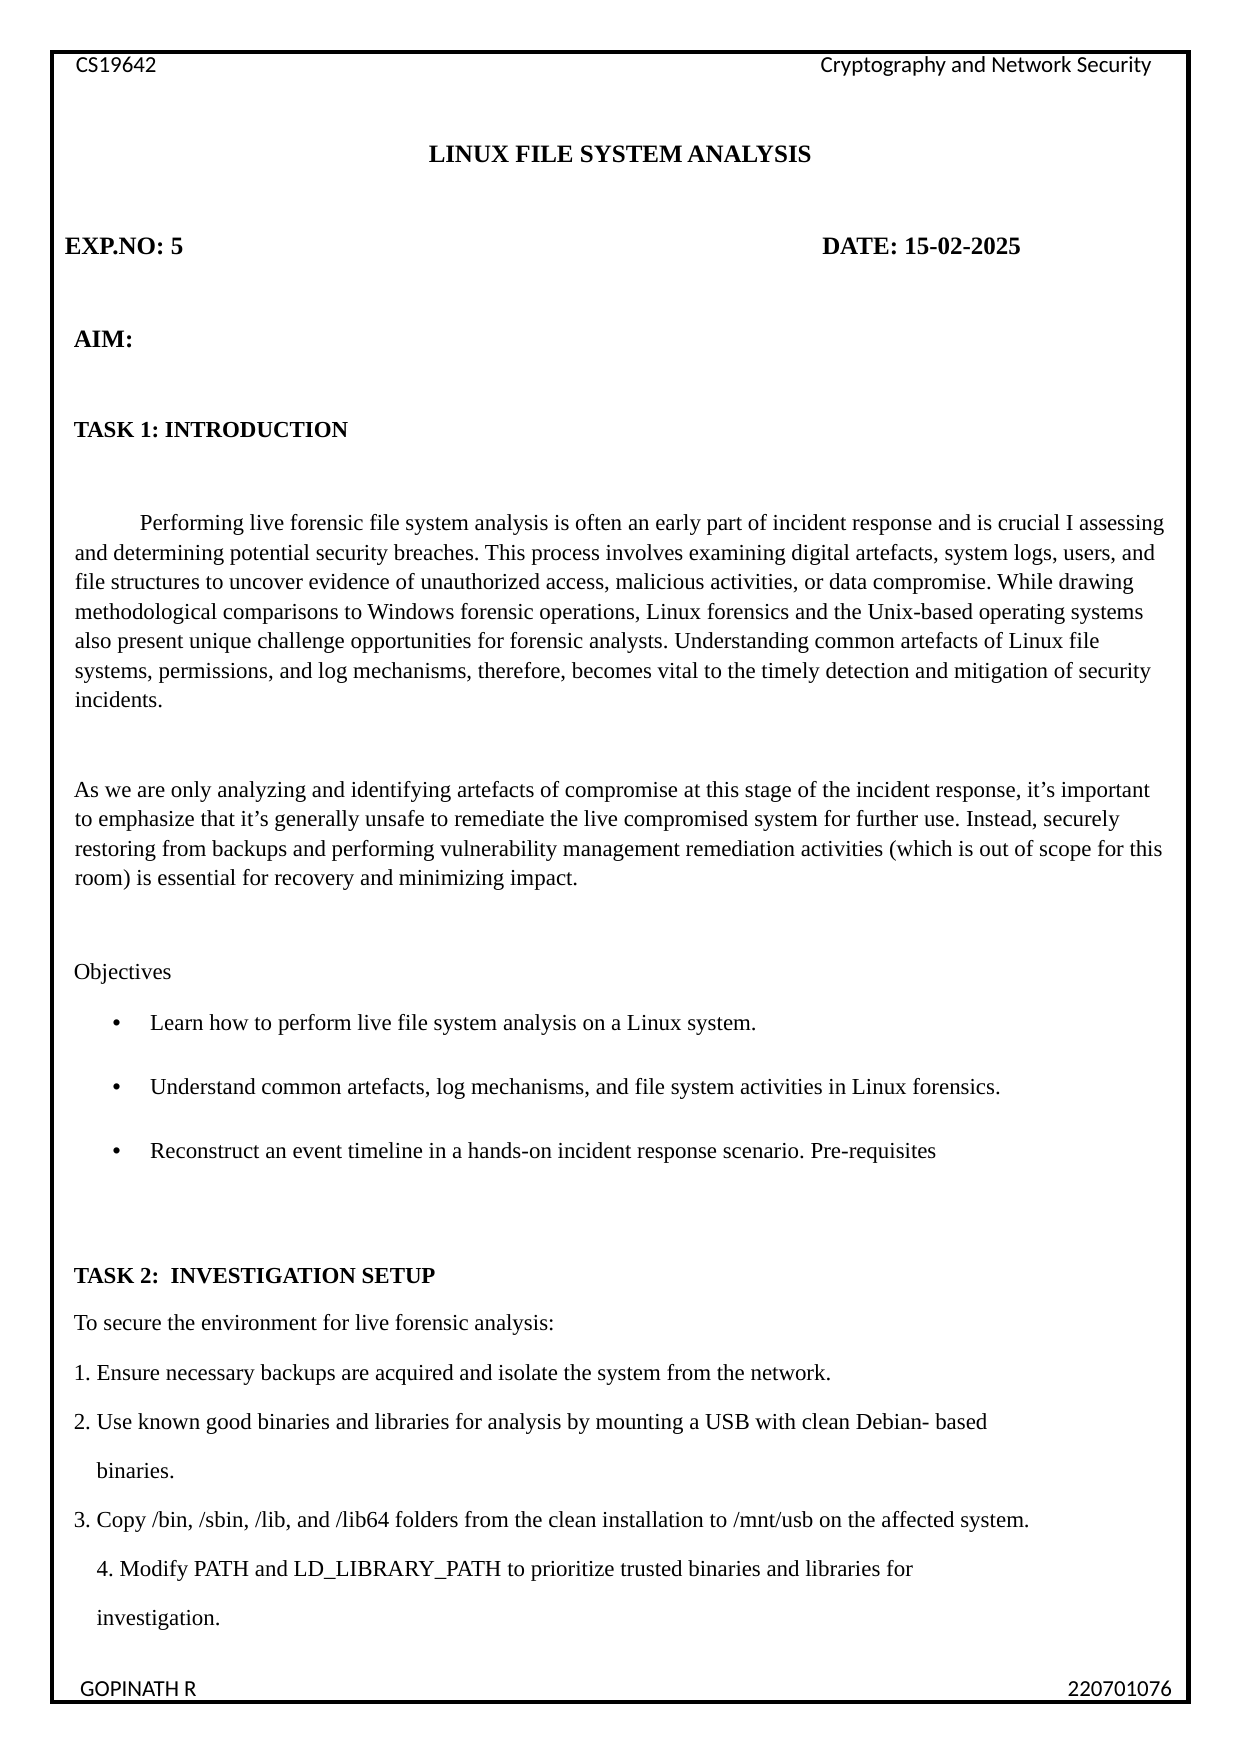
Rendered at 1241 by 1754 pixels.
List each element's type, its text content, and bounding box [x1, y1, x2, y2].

list Learn how to perform live file system analysis on a Linux system. [112, 1009, 1166, 1035]
text TASK 2: INVESTIGATION SETUP [73, 1262, 1172, 1288]
list Use known good binaries and libraries for analysis by mounting a USB with clean Debian- based binaries. [73, 1408, 1031, 1483]
subtitle LINUX FILE SYSTEM ANALYSIS [69, 139, 1171, 167]
list Understand common artefacts, log mechanisms, and file system activities in Linux forensics. [112, 1073, 1166, 1100]
text TASK 1: INTRODUCTION [73, 416, 1172, 442]
text To secure the environment for live forensic analysis: [73, 1309, 1166, 1336]
text Objectives [73, 958, 1166, 984]
text EXP.NO: 5 DATE: 15-02-2025 [64, 231, 1172, 260]
list Reconstruct an event timeline in a hands-on incident response scenario. Pre-requisites [112, 1137, 1166, 1164]
text As we are only analyzing and identifying artefacts of compromise at this stage of the incident response, it’s important to emphasize that it’s generally unsafe to remediate the live compromised system for further use. Instead, securely restoring from backups and performing vulnerability management remediation activities (which is out of scope for this room) is essential for recovery and minimizing impact. [73, 776, 1166, 891]
list Copy /bin, /sbin, /lib, and /lib64 folders from the clean installation to /mnt/usb on the affected system. 4. Modify PATH and LD_LIBRARY_PATH to prioritize trusted binaries and libraries for investigation. [73, 1506, 1031, 1630]
list Ensure necessary backups are acquired and isolate the system from the network. [73, 1359, 1031, 1385]
text AIM: [73, 324, 1172, 352]
text Performing live forensic file system analysis is often an early part of incident response and is crucial I assessing and determining potential security breaches. This process involves examining digital artefacts, system logs, users, and file structures to uncover evidence of unauthorized access, malicious activities, or data compromise. While drawing methodological comparisons to Windows forensic operations, Linux forensics and the Unix-based operating systems also present unique challenge opportunities for forensic analysts. Understanding common artefacts of Linux file systems, permissions, and log mechanisms, therefore, becomes vital to the timely detection and mitigation of security incidents. [73, 509, 1166, 713]
